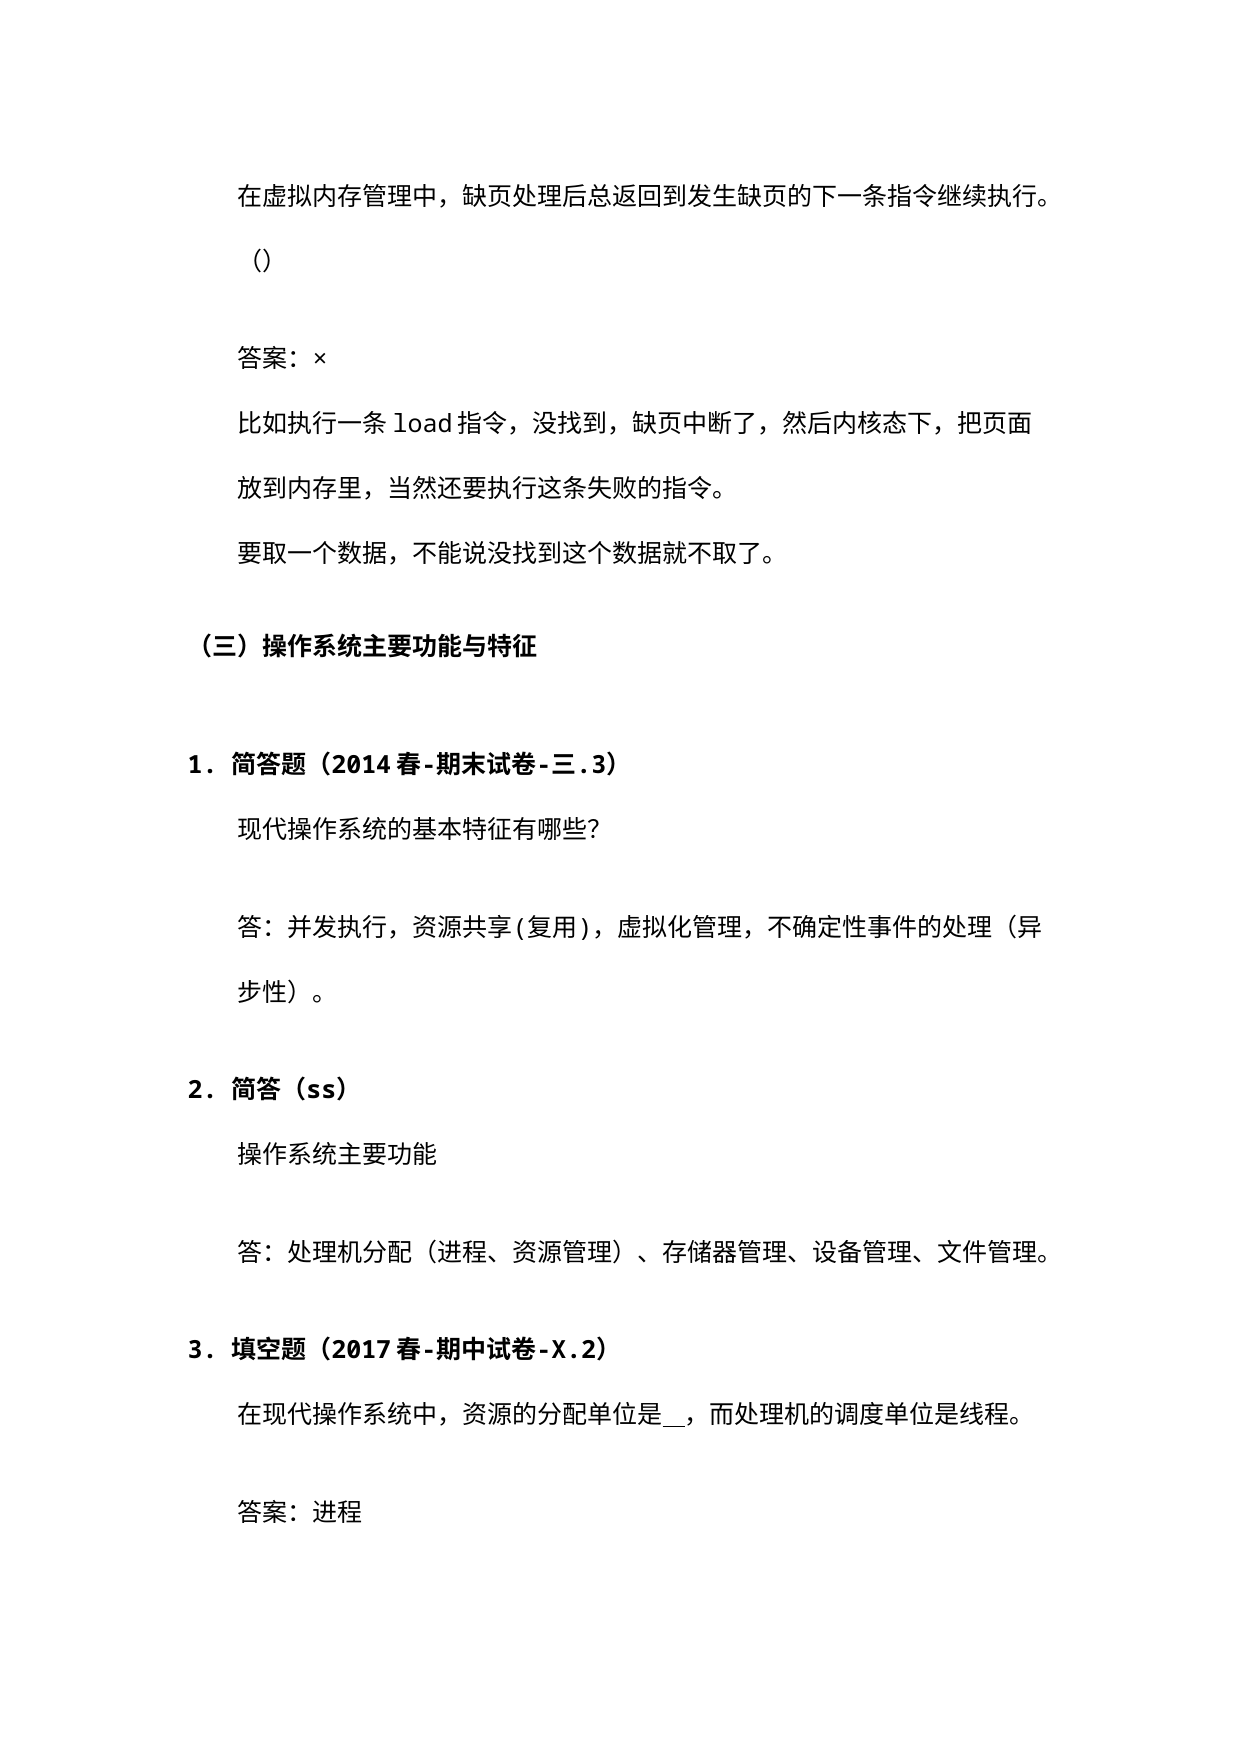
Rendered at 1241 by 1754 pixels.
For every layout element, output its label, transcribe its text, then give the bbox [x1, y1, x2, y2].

text 答案：× [237, 324, 1053, 389]
subtitle （三）操作系统主要功能与特征 [187, 612, 1053, 677]
list 填空题（2017春-期中试卷-X.2） [187, 1315, 1053, 1380]
text 在现代操作系统中，资源的分配单位是 ，而处理机的调度单位是线程。 [237, 1380, 1053, 1445]
list 简答题（2014春-期末试卷-三.3） [187, 730, 1053, 795]
list 简答（ss） [187, 1055, 1053, 1120]
text 答：处理机分配（进程、资源管理）、存储器管理、设备管理、文件管理。 [237, 1218, 1053, 1283]
text 答案：进程 [237, 1478, 1053, 1543]
text 操作系统主要功能 [237, 1120, 1053, 1185]
text 答：并发执行，资源共享(复用)，虚拟化管理，不确定性事件的处理（异步性）。 [237, 893, 1053, 1023]
text 要取一个数据，不能说没找到这个数据就不取了。 [237, 519, 1053, 584]
text 在虚拟内存管理中，缺页处理后总返回到发生缺页的下一条指令继续执行。（） [237, 162, 1053, 292]
text 比如执行一条load指令，没找到，缺页中断了，然后内核态下，把页面放到内存里，当然还要执行这条失败的指令。 [237, 389, 1053, 519]
text 现代操作系统的基本特征有哪些？ [237, 795, 1053, 860]
